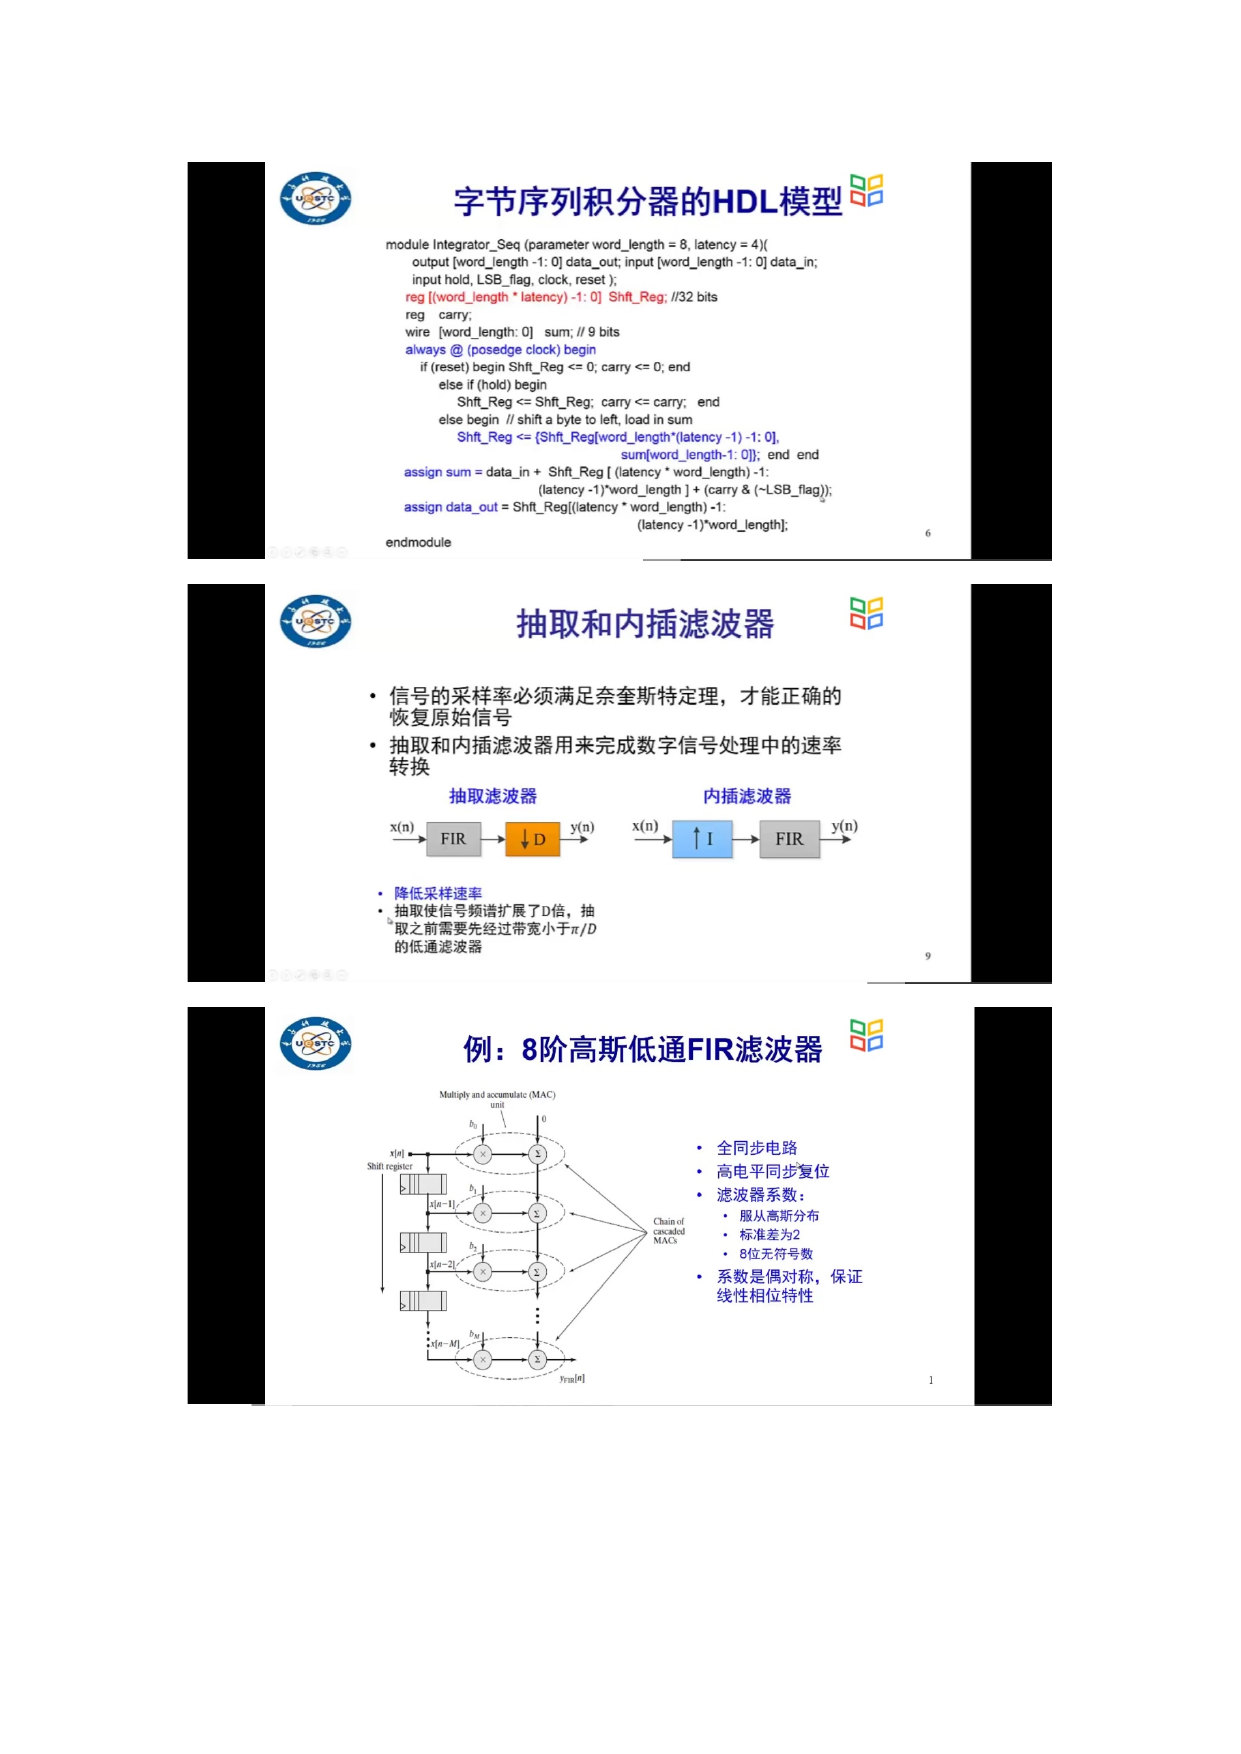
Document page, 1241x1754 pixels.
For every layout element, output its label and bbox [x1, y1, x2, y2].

picture [187, 162, 1052, 561]
picture [187, 584, 1052, 984]
picture [187, 1007, 1052, 1406]
